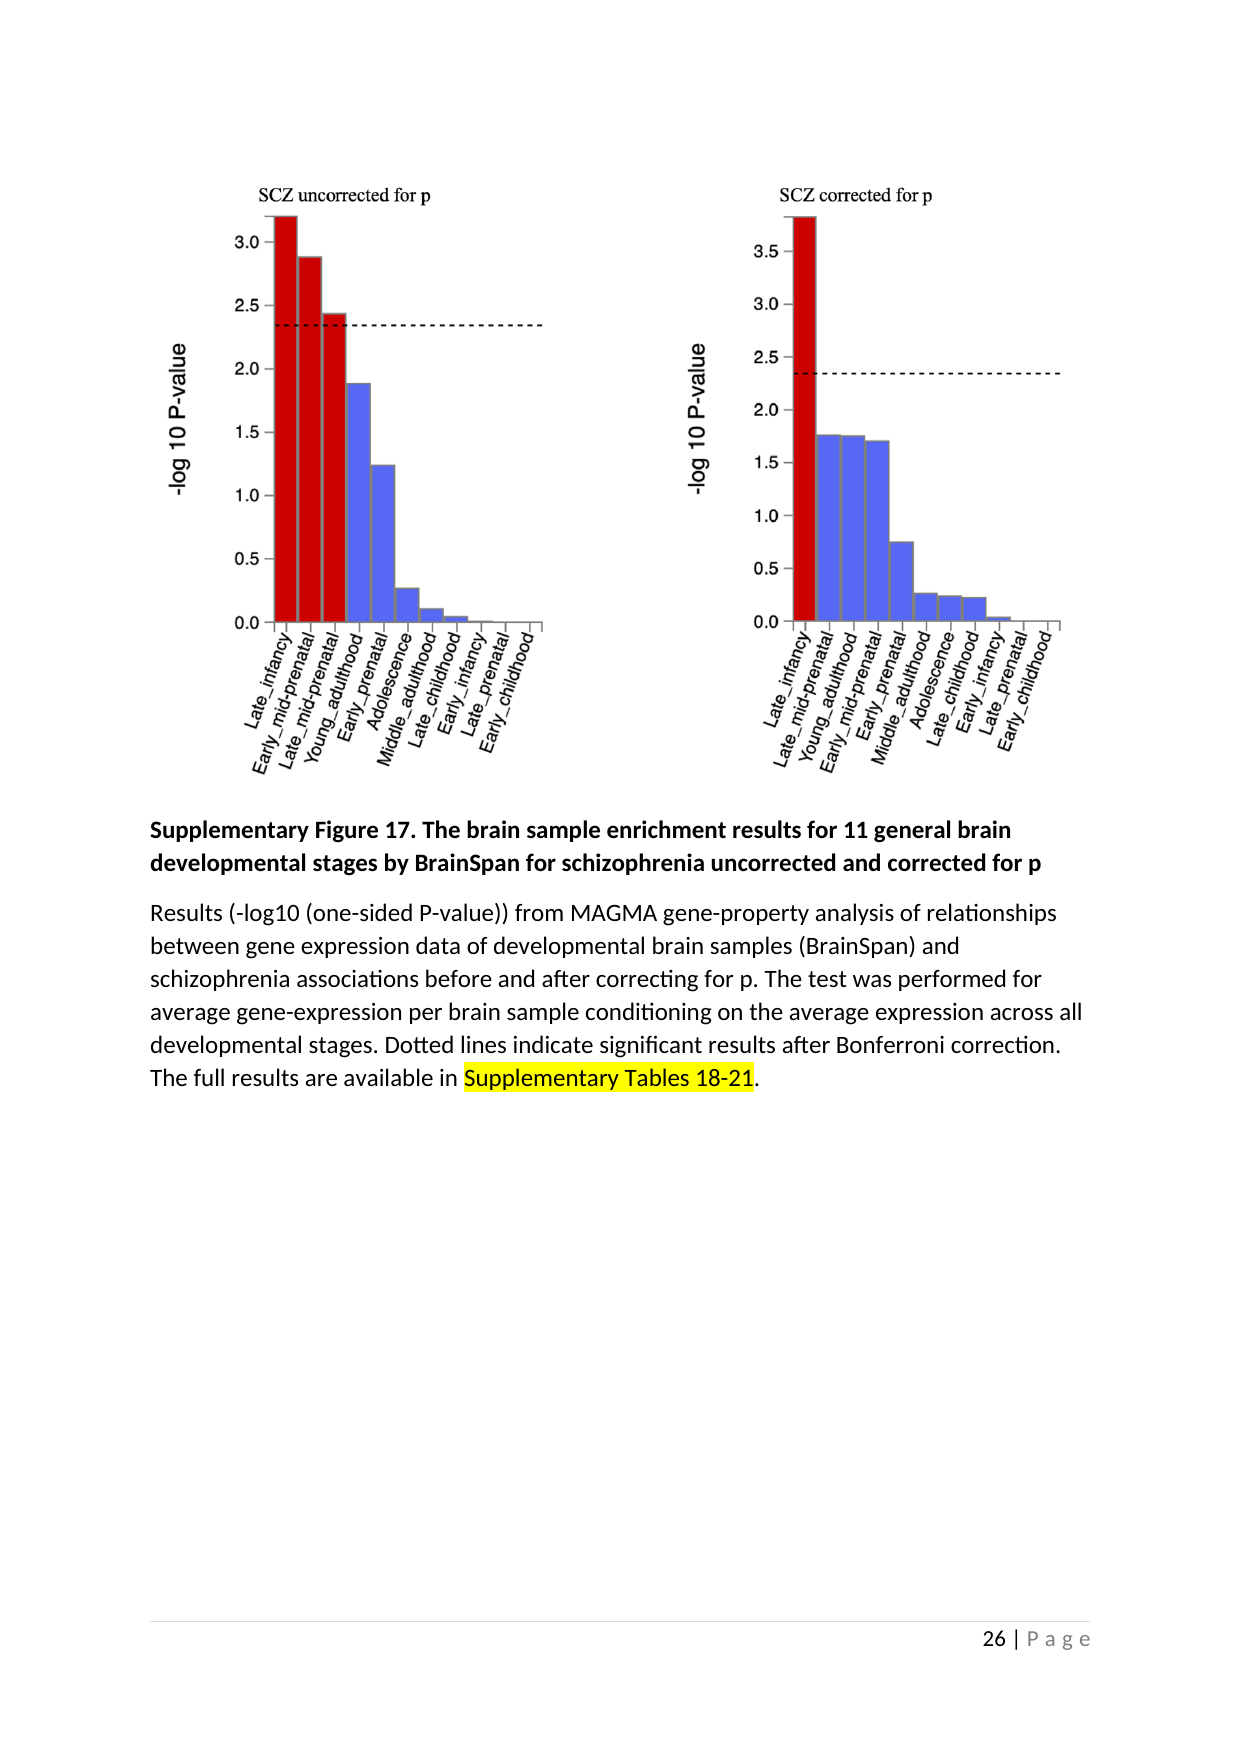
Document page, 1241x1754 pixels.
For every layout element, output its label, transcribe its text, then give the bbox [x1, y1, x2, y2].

text Results (-log10 (one-sided P-value)) from MAGMA gene-property analysis of relationships between gene expression data of developmental brain samples (BrainSpan) and schizophrenia associations before and after correcting for p. The test was performed for average gene-expression per brain sample conditioning on the average expression across all developmental stages. Dotted lines indicate significant results after Bonferroni correction. The full results are available in Supplementary Tables 18-21. [150, 897, 1090, 1092]
picture [150, 182, 1091, 780]
text Supplementary Figure 17. The brain sample enrichment results for 11 general brain developmental stages by BrainSpan for schizophrenia uncorrected and corrected for p [150, 815, 1090, 878]
